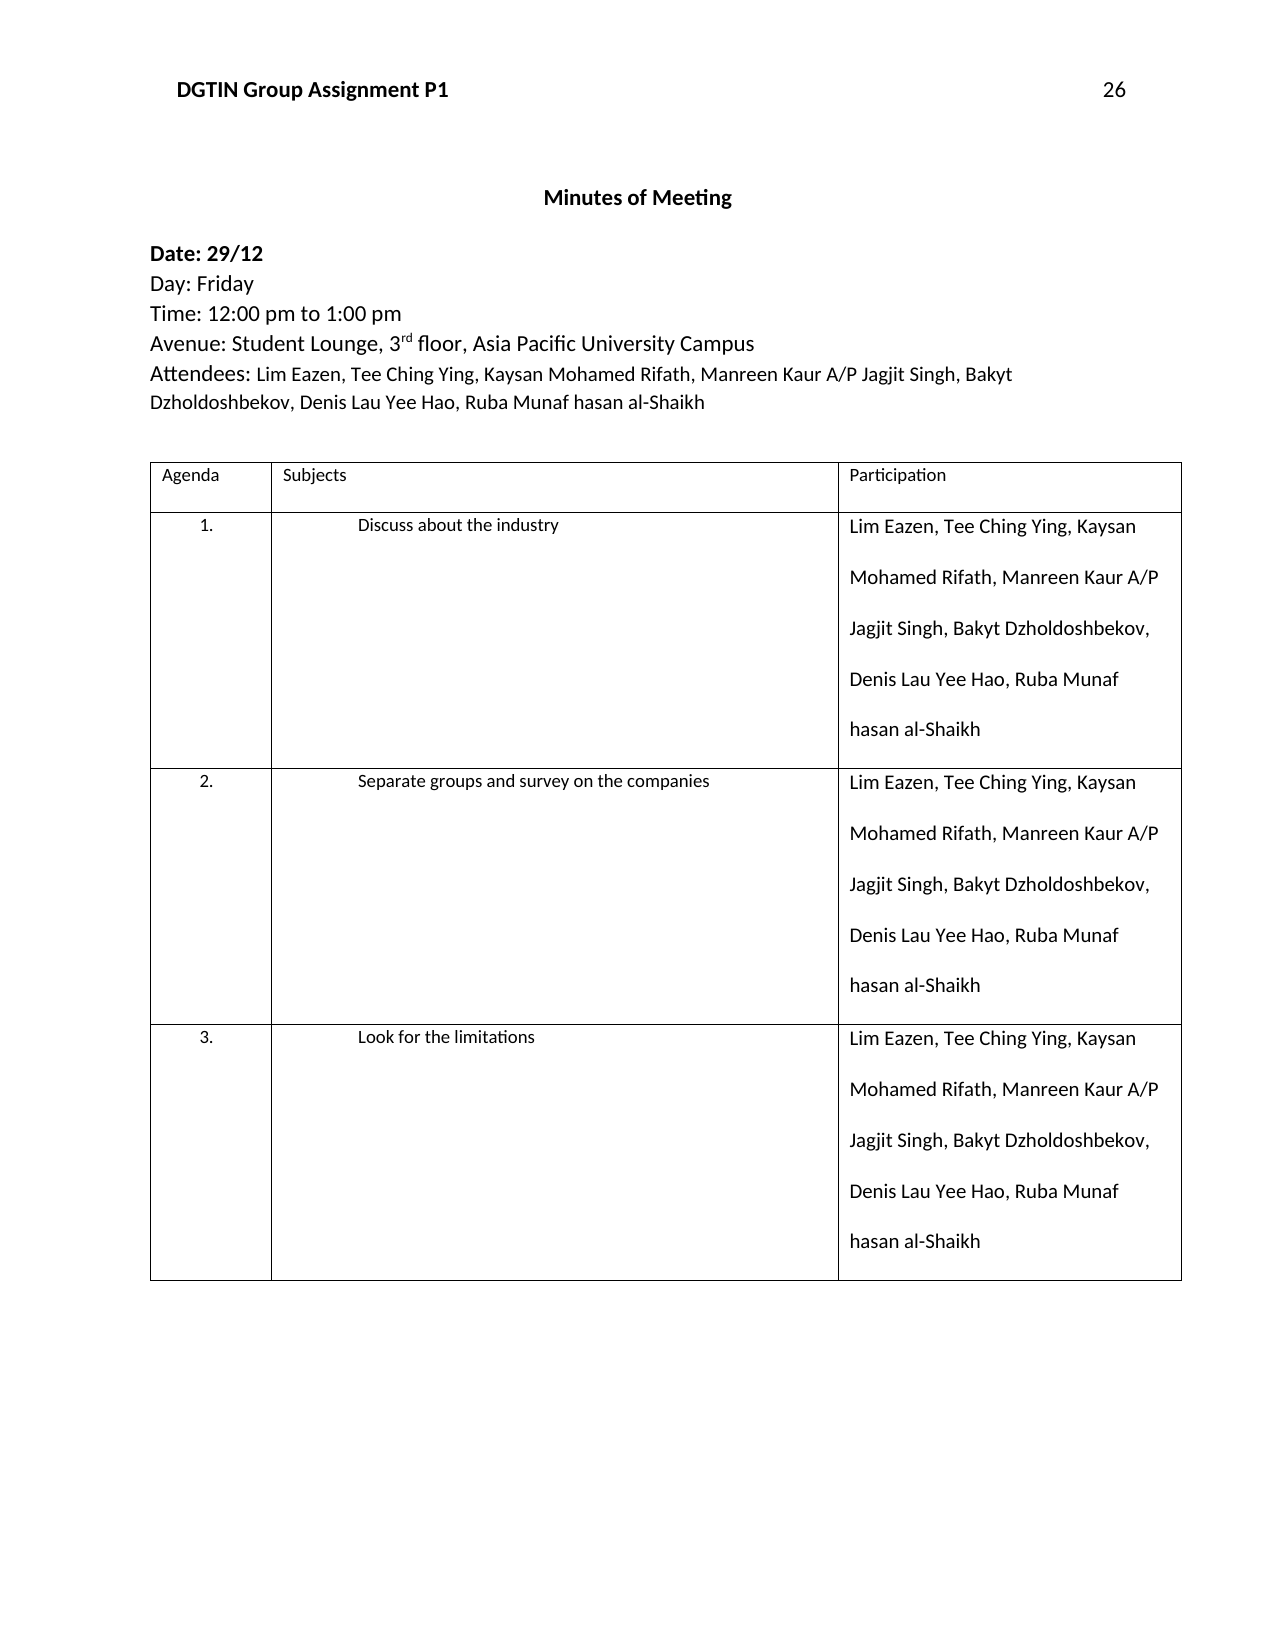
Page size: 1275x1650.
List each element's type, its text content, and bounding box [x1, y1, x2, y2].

table_cell Lim Eazen, Tee Ching Ying, Kaysan Mohamed Rifath, Manreen Kaur A/P Jagjit Singh, Bakyt Dzholdoshbekov, Denis Lau Yee Hao, Ruba Munaf hasan al-Shaikh [839, 1025, 1181, 1280]
text Avenue: Student Lounge, 3rd floor, Asia Pacific University Campus [150, 329, 1125, 357]
table_header Agenda [151, 463, 271, 512]
table_header Participation [839, 463, 1181, 512]
table_header Subjects [272, 463, 838, 512]
text Attendees: Lim Eazen, Tee Ching Ying, Kaysan Mohamed Rifath, Manreen Kaur A/P Jagjit Singh, Bakyt Dzholdoshbekov, Denis Lau Yee Hao, Ruba Munaf hasan al-Shaikh [150, 359, 1125, 414]
table_cell Separate groups and survey on the companies [272, 769, 838, 1024]
title Minutes of Meeting [150, 183, 1125, 212]
table_cell [151, 769, 271, 1024]
text Date: 29/12 [150, 239, 1125, 268]
table_cell [151, 1025, 271, 1280]
table_cell Lim Eazen, Tee Ching Ying, Kaysan Mohamed Rifath, Manreen Kaur A/P Jagjit Singh, Bakyt Dzholdoshbekov, Denis Lau Yee Hao, Ruba Munaf hasan al-Shaikh [839, 769, 1181, 1024]
table_cell Look for the limitations [272, 1025, 838, 1280]
text Time: 12:00 pm to 1:00 pm [150, 299, 1125, 327]
text Day: Friday [150, 269, 1125, 297]
table_cell Discuss about the industry [272, 513, 838, 768]
table_cell [151, 513, 271, 768]
table_cell Lim Eazen, Tee Ching Ying, Kaysan Mohamed Rifath, Manreen Kaur A/P Jagjit Singh, Bakyt Dzholdoshbekov, Denis Lau Yee Hao, Ruba Munaf hasan al-Shaikh [839, 513, 1181, 768]
